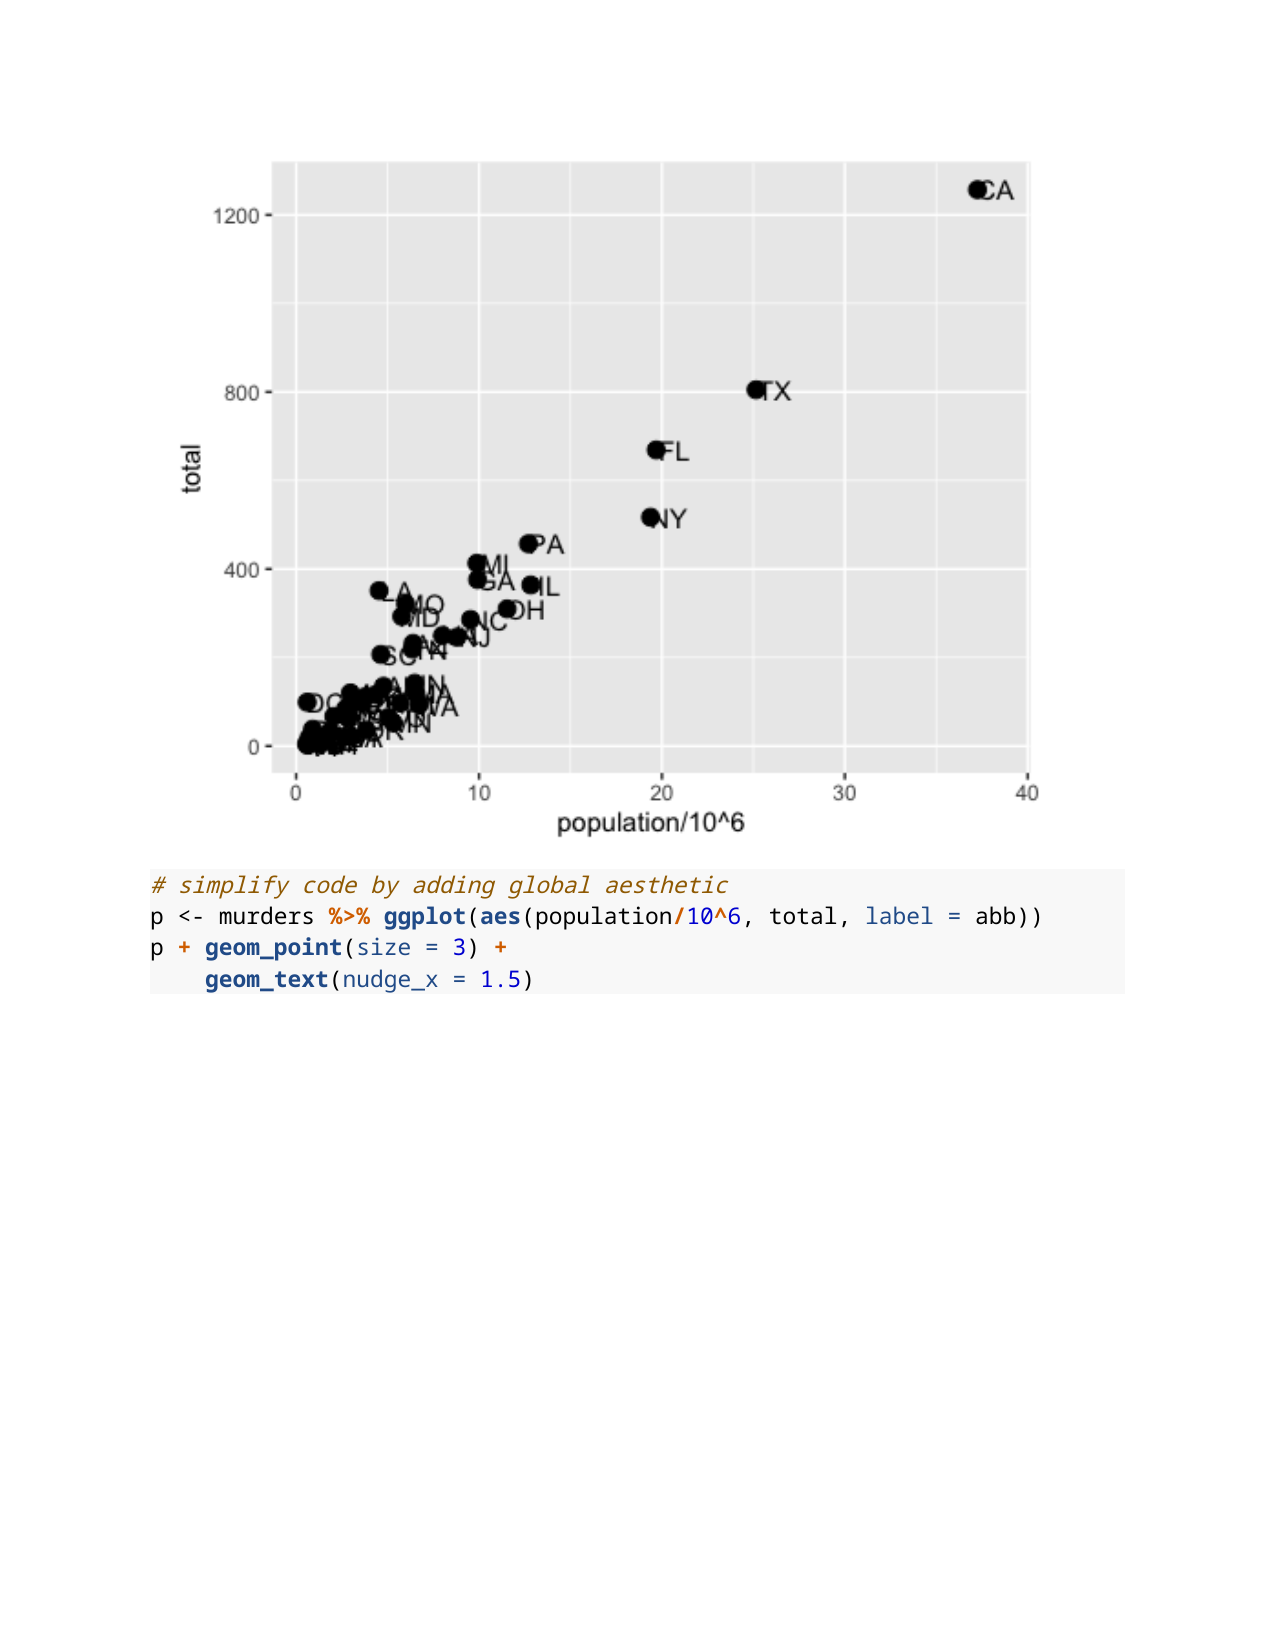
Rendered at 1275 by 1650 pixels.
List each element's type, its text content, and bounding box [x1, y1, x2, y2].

text # simplify code by adding global aesthetic p <- murders %>% ggplot(aes(population/10^6, total, label = abb)) p + geom_point(size = 3) + geom_text(nudge_x = 1.5) [150, 869, 1125, 994]
picture [168, 150, 1044, 850]
